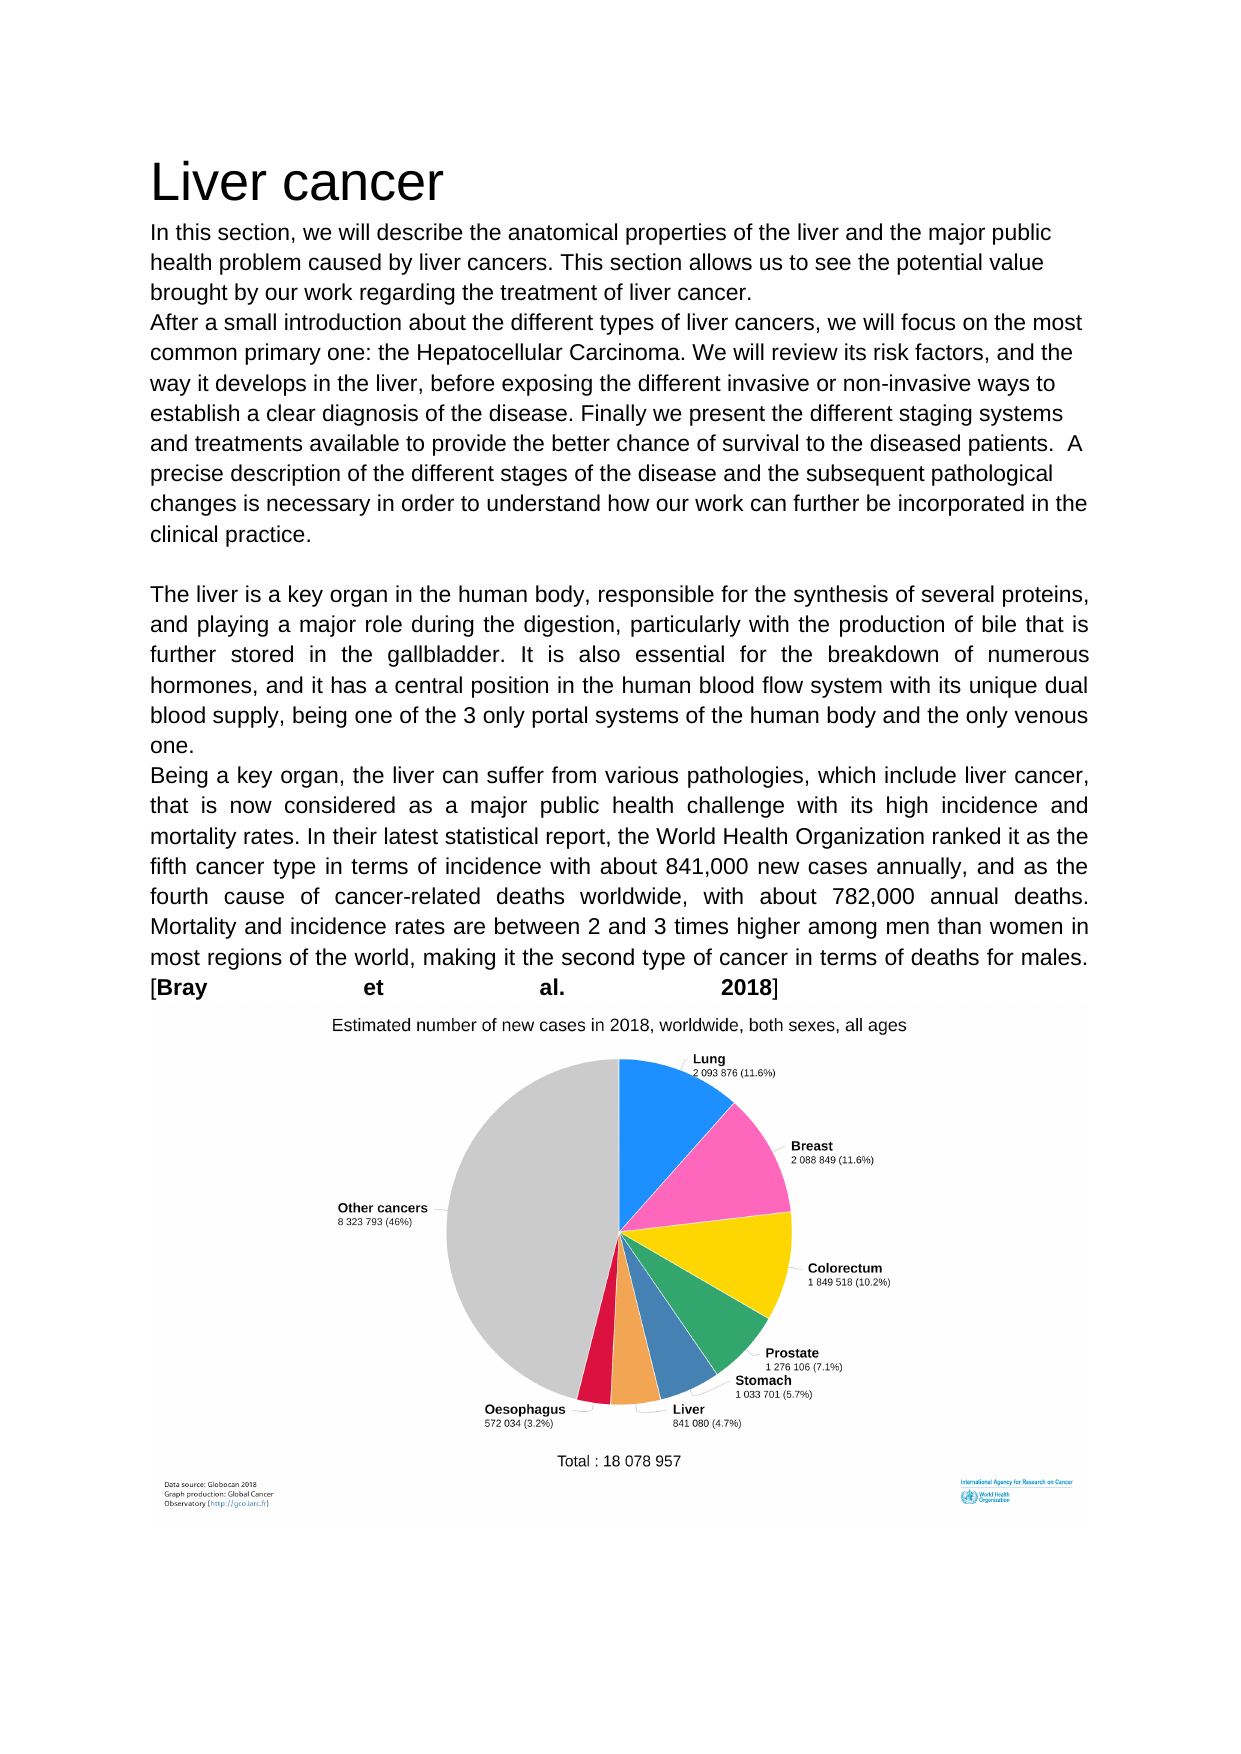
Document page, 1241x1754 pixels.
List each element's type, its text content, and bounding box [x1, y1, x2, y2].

title Liver cancer [150, 150, 1090, 212]
text After a small introduction about the different types of liver cancers, we will focus on the most common primary one: the Hepatocellular Carcinoma. We will review its risk factors, and the way it develops in the liver, before exposing the different invasive or non-invasive ways to establish a clear diagnosis of the disease. Finally we present the different staging systems and treatments available to provide the better chance of survival to the diseased patients. A precise description of the different stages of the disease and the subsequent pathological changes is necessary in order to understand how our work can further be incorporated in the clinical practice. [150, 309, 1090, 547]
text In this section, we will describe the anatomical properties of the liver and the major public health problem caused by liver cancers. This section allows us to see the potential value brought by our work regarding the treatment of liver cancer. [150, 218, 1090, 305]
picture [150, 1003, 1088, 1522]
text The liver is a key organ in the human body, responsible for the synthesis of several proteins, and playing a major role during the digestion, particularly with the production of bile that is further stored in the gallbladder. It is also essential for the breakdown of numerous hormones, and it has a central position in the human blood flow system with its unique dual blood supply, being one of the 3 only portal systems of the human body and the only venous one. [150, 581, 1090, 758]
